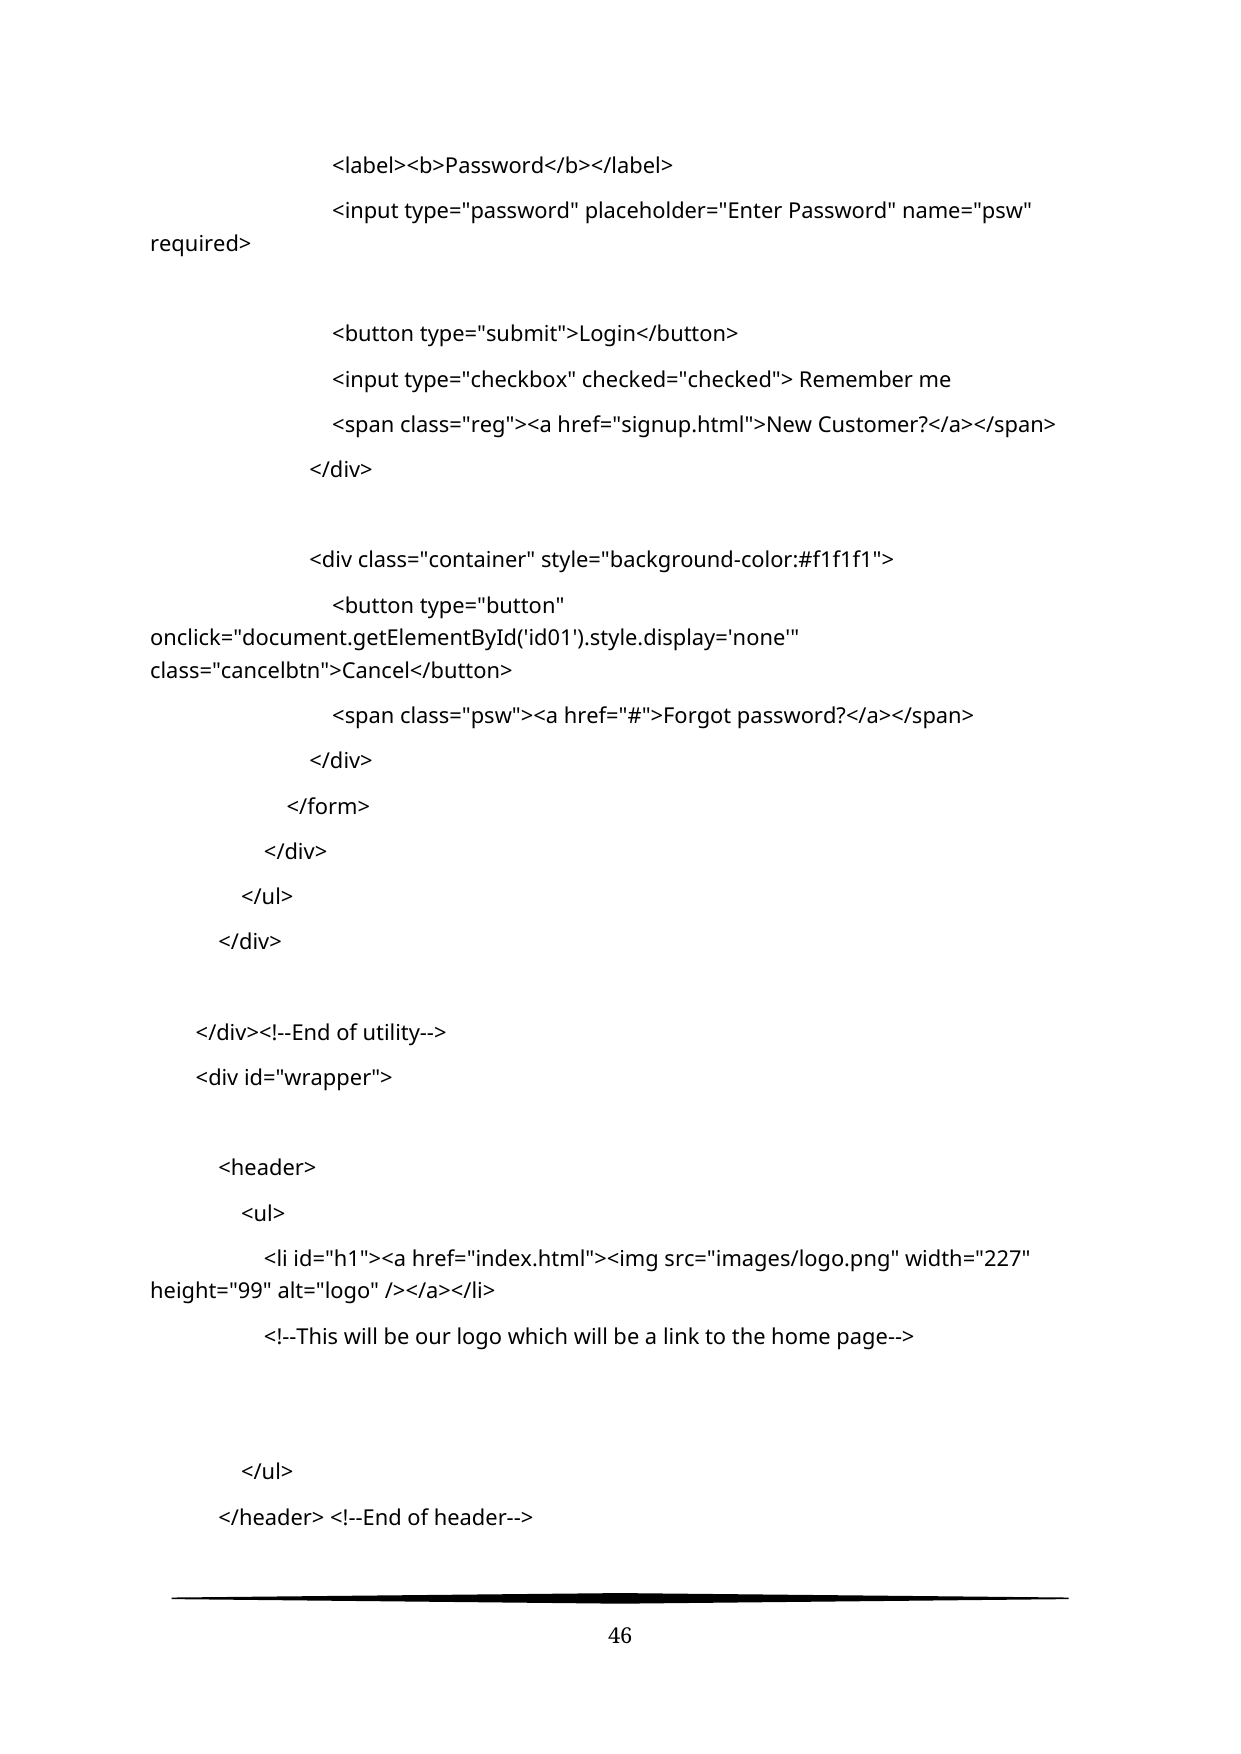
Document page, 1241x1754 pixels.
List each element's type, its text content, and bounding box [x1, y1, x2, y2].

text <div id="wrapper"> [150, 1062, 1090, 1092]
text <div class="container" style="background-color:#f1f1f1"> [150, 544, 1090, 574]
text <input type="password" placeholder="Enter Password" name="psw" required> [150, 195, 1090, 258]
text <ul> [150, 1197, 1090, 1227]
text <input type="checkbox" checked="checked"> Remember me [150, 363, 1090, 393]
text </div> [150, 926, 1090, 956]
text </form> [150, 791, 1090, 820]
text </div> [150, 454, 1090, 484]
text <!--This will be our logo which will be a link to the home page--> [150, 1321, 1090, 1350]
text </div> [150, 836, 1090, 866]
text <li id="h1"><a href="index.html"><img src="images/logo.png" width="227" height="99" alt="logo" /></a></li> [150, 1243, 1090, 1305]
text <button type="submit">Login</button> [150, 318, 1090, 348]
text </ul> [150, 881, 1090, 911]
text <button type="button" onclick="document.getElementById('id01').style.display='none'" class="cancelbtn">Cancel</button> [150, 589, 1090, 685]
text <header> [150, 1152, 1090, 1182]
text <label><b>Password</b></label> [150, 150, 1090, 180]
text <span class="psw"><a href="#">Forgot password?</a></span> [150, 700, 1090, 730]
text </header> <!--End of header--> [150, 1501, 1090, 1531]
text </div> [150, 745, 1090, 775]
text </ul> [150, 1456, 1090, 1486]
text <span class="reg"><a href="signup.html">New Customer?</a></span> [150, 409, 1090, 438]
text </div><!--End of utility--> [150, 1017, 1090, 1046]
